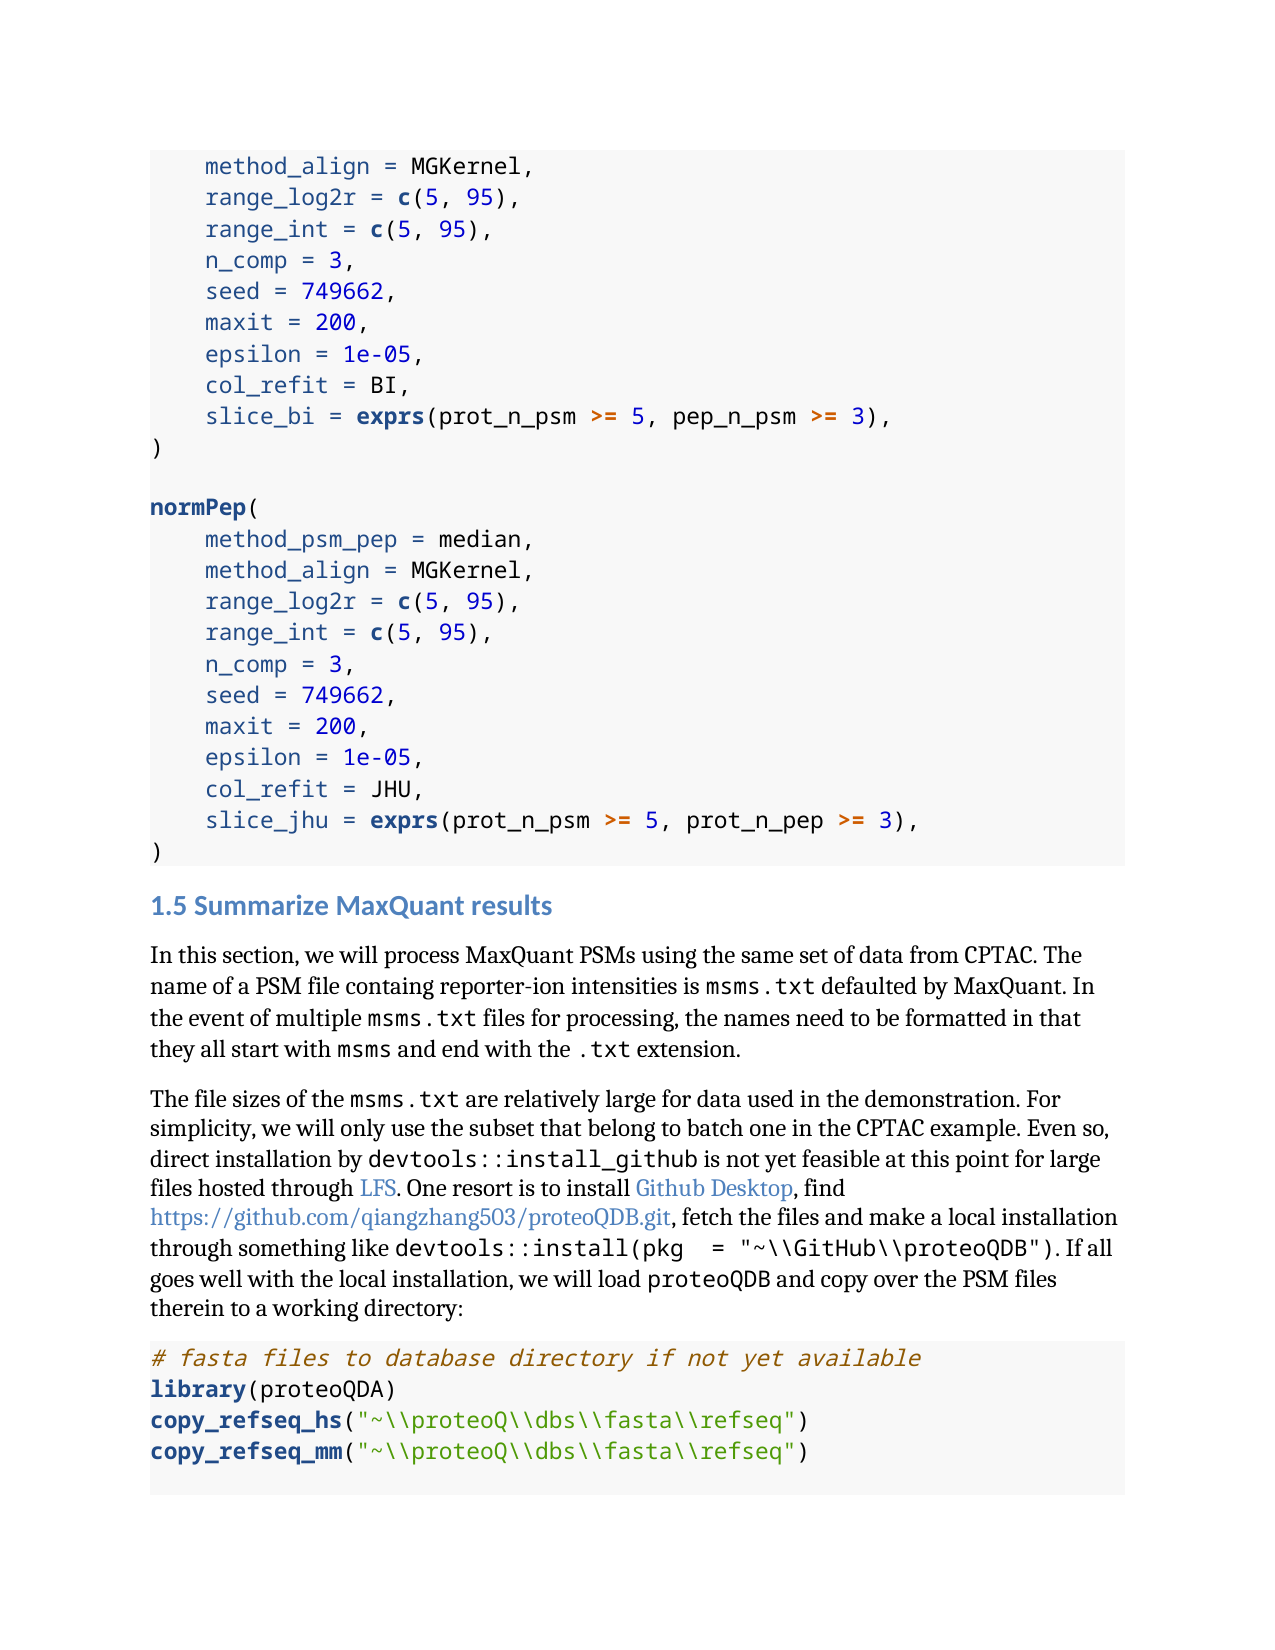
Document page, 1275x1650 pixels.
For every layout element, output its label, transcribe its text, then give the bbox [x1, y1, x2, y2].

text The file sizes of the msms.txt are relatively large for data used in the demonstration. For simplicity, we will only use the subset that belong to batch one in the CPTAC example. Even so, direct installation by devtools::install_github is not yet feasible at this point for large files hosted through LFS. One resort is to install Github Desktop, find https://github.com/qiangzhang503/proteoQDB.git, fetch the files and make a local installation through something like devtools::install(pkg = "~\\GitHub\\proteoQDB"). If all goes well with the local installation, we will load proteoQDB and copy over the PSM files therein to a working directory: [150, 1083, 1125, 1323]
subtitle 1.5 Summarize MaxQuant results [150, 887, 1125, 923]
text In this section, we will process MaxQuant PSMs using the same set of data from CPTAC. The name of a PSM file containg reporter-ion intensities is msms.txt defaulted by MaxQuant. In the event of multiple msms.txt files for processing, the names need to be formatted in that they all start with msms and end with the .txt extension. [150, 941, 1125, 1064]
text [150, 1341, 1125, 1495]
